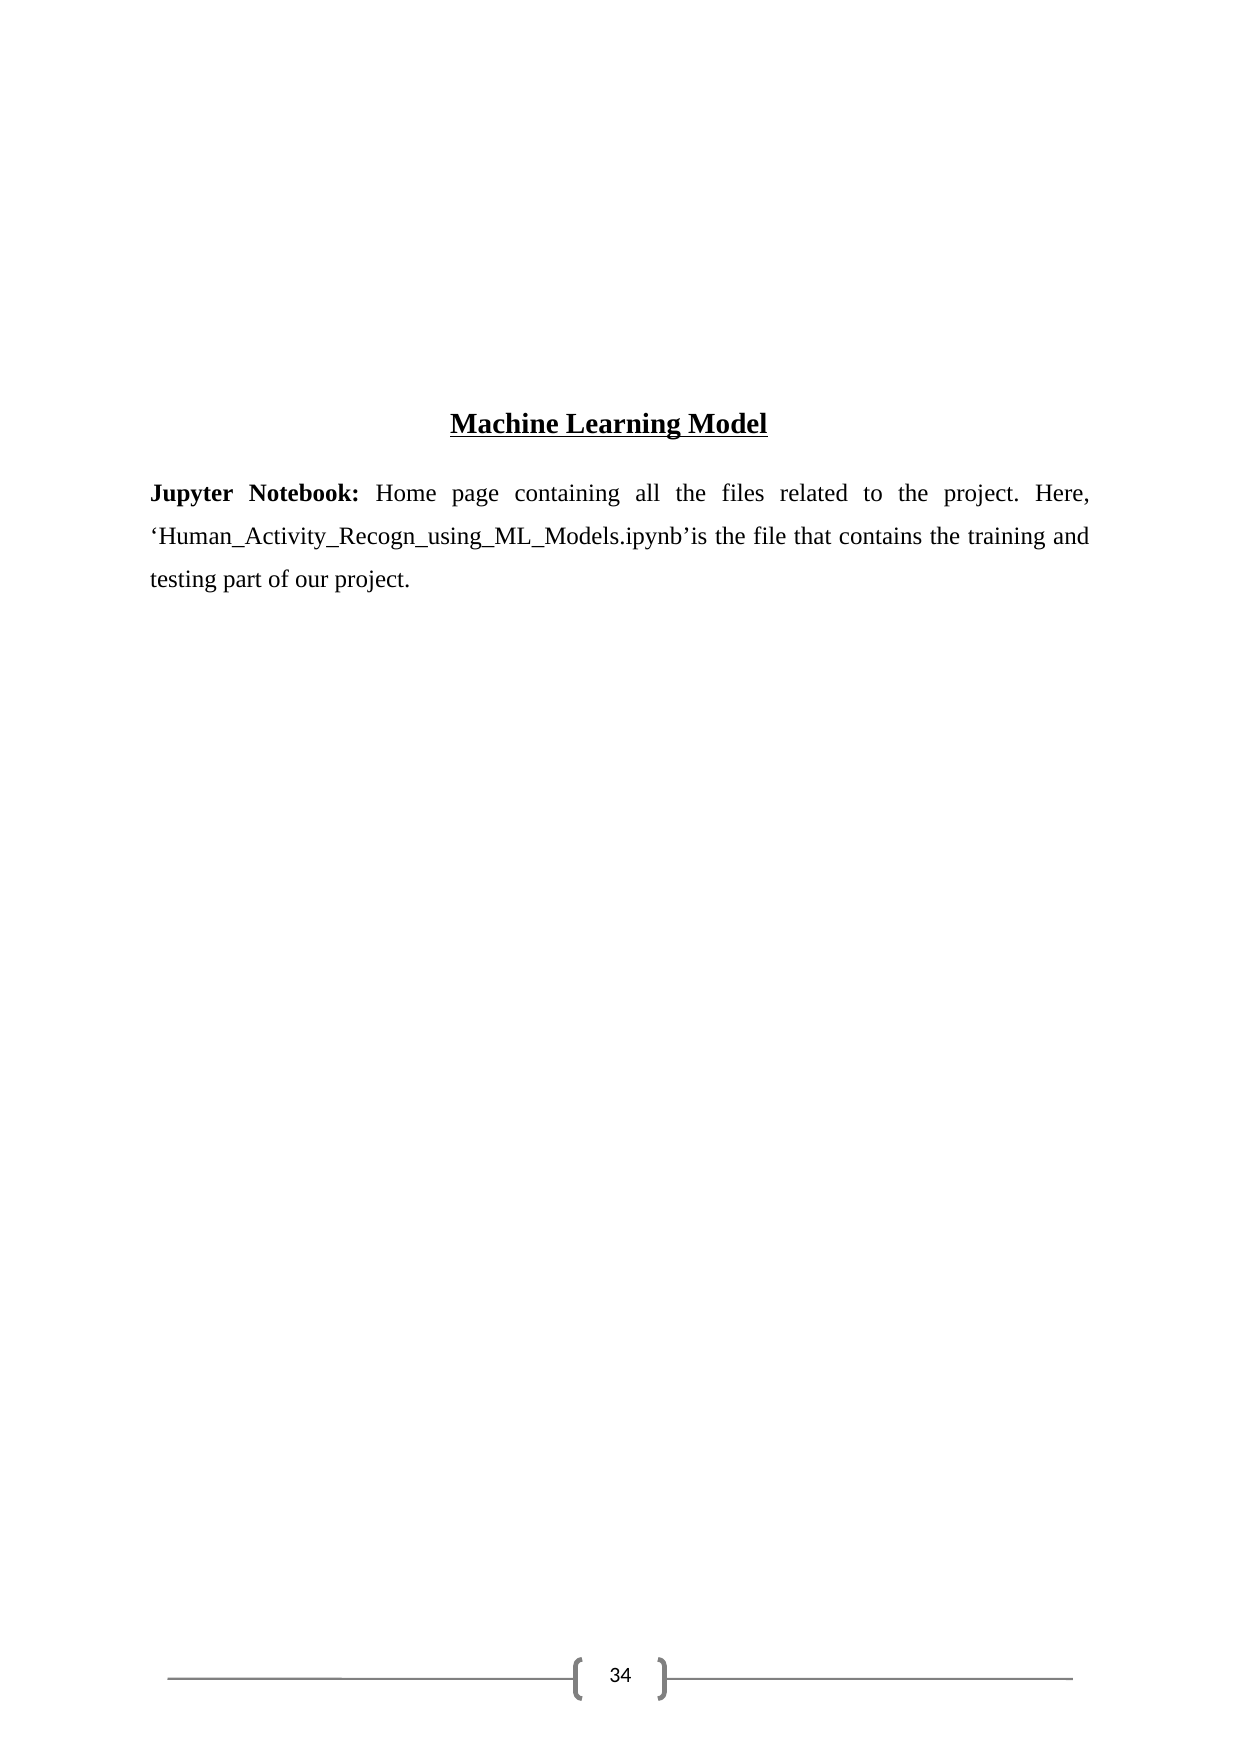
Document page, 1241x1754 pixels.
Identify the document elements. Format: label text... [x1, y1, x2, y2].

text Jupyter Notebook: Home page containing all the files related to the project. Here, ‘Human_Activity_Recogn_using_ML_Models.ipynb’is the file that contains the training and testing part of our project. [150, 478, 1090, 593]
text Machine Learning Model [150, 407, 1090, 440]
